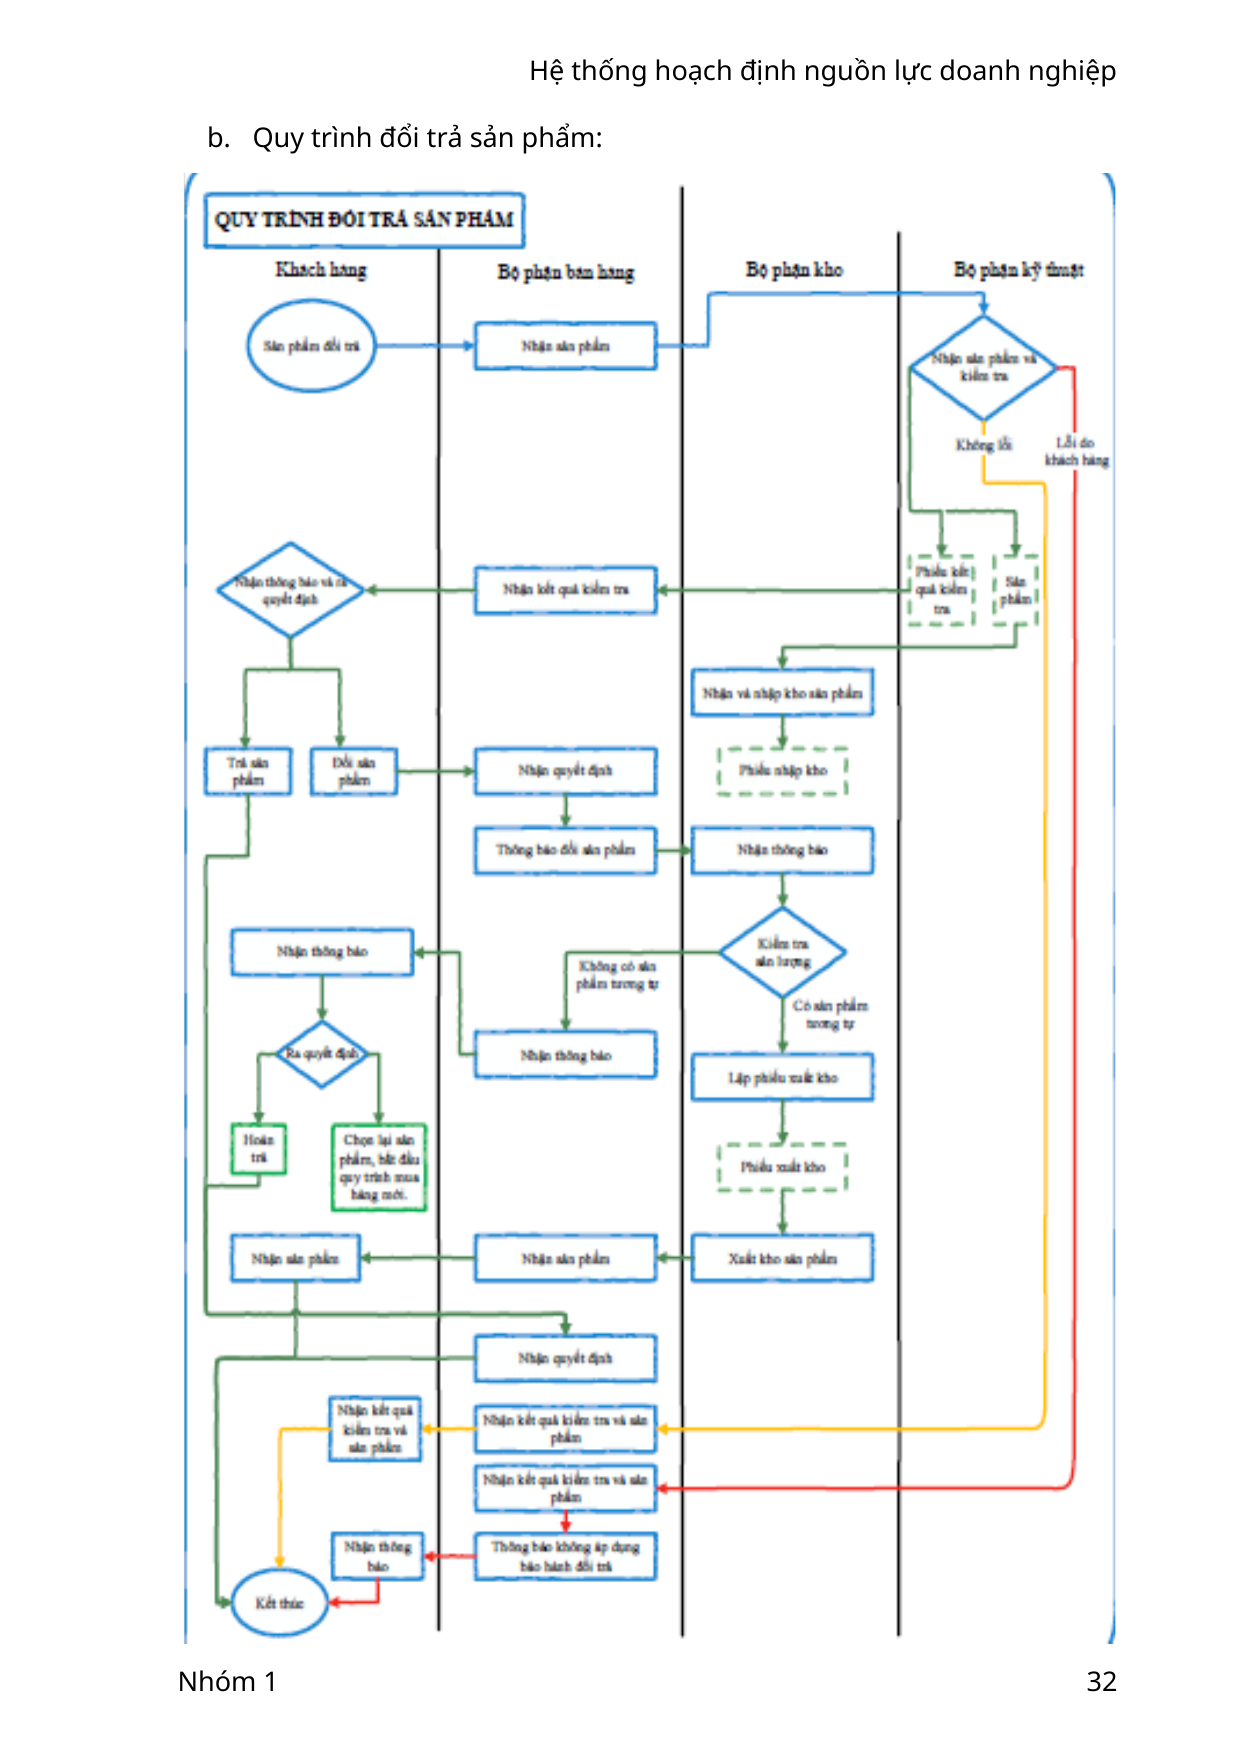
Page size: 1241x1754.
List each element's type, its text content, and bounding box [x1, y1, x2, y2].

subtitle Quy trình đổi trả sản phẩm: [177, 118, 1122, 155]
picture [183, 173, 1116, 1644]
